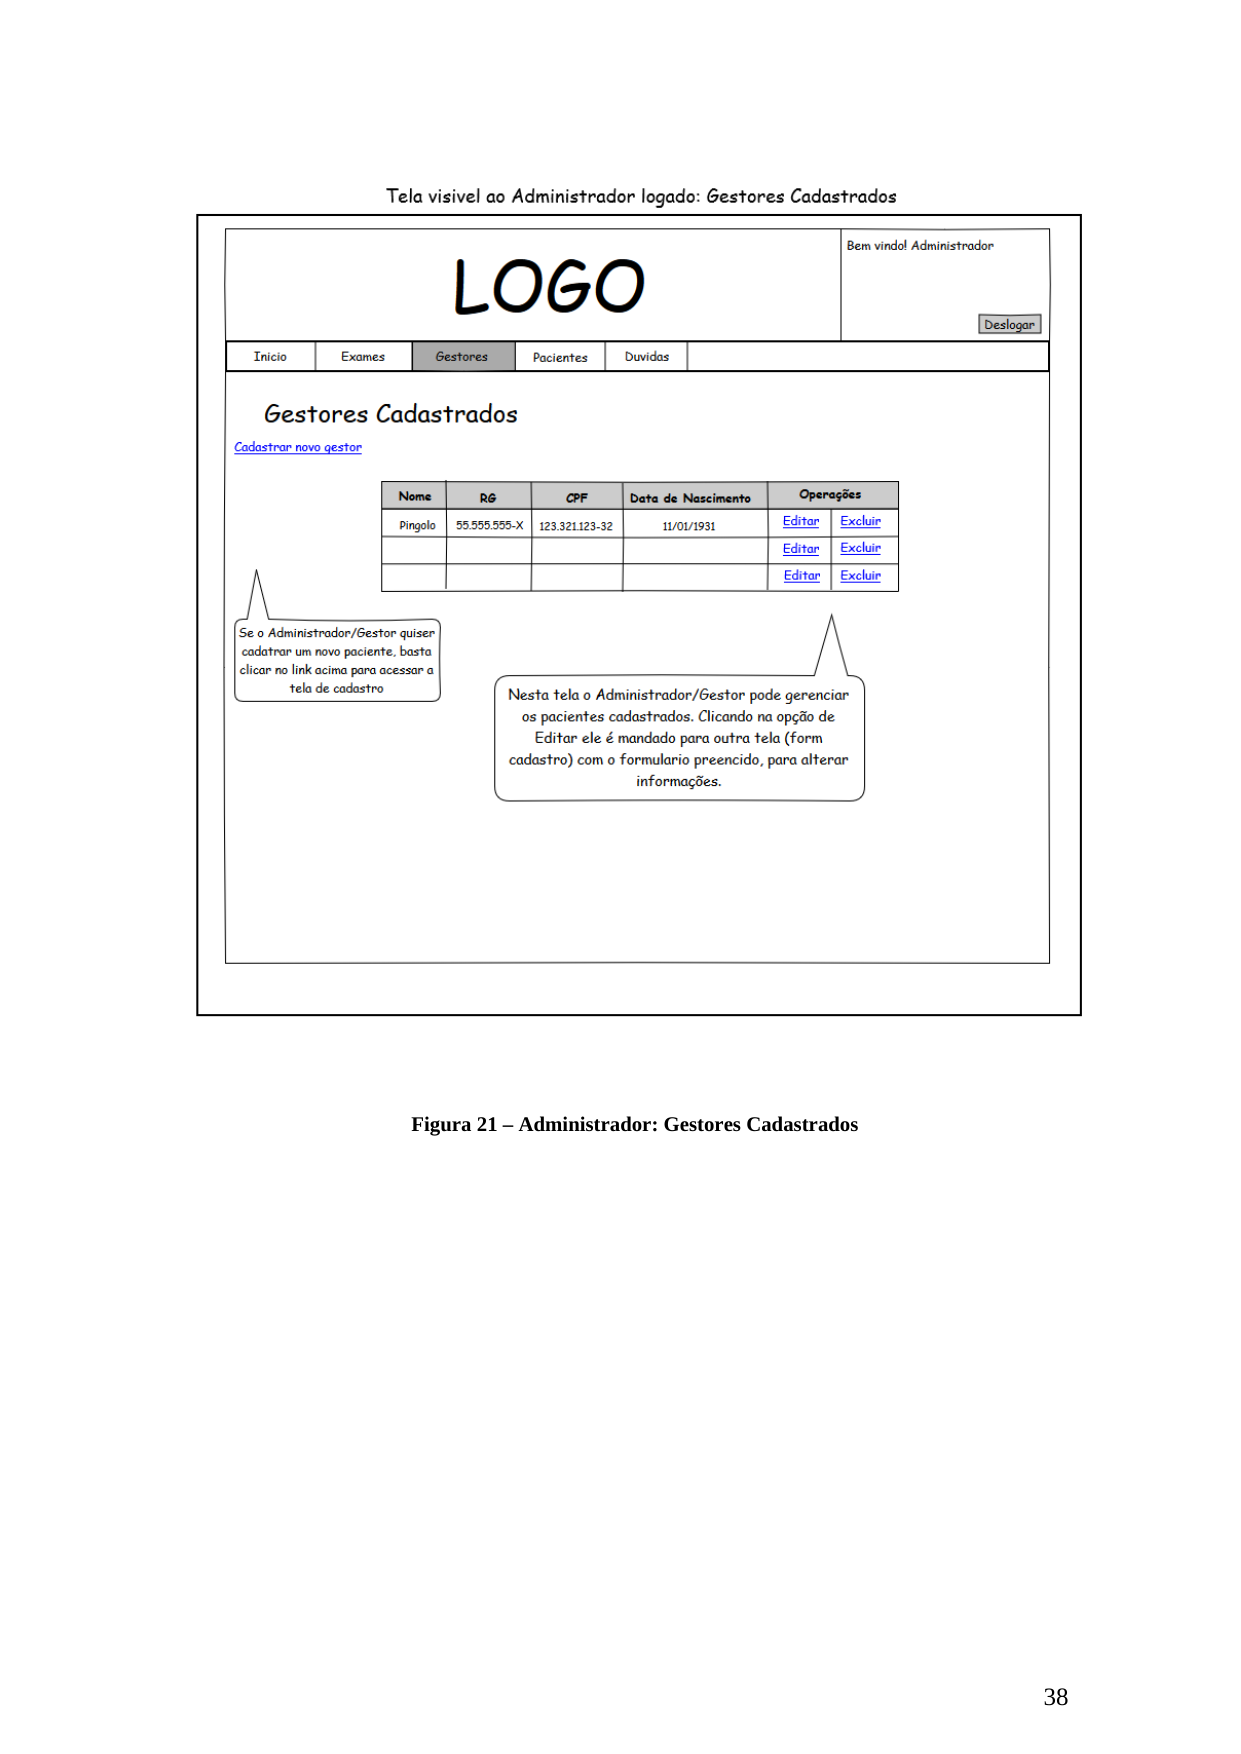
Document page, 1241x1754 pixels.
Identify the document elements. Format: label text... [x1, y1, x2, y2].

picture [147, 177, 1122, 1085]
